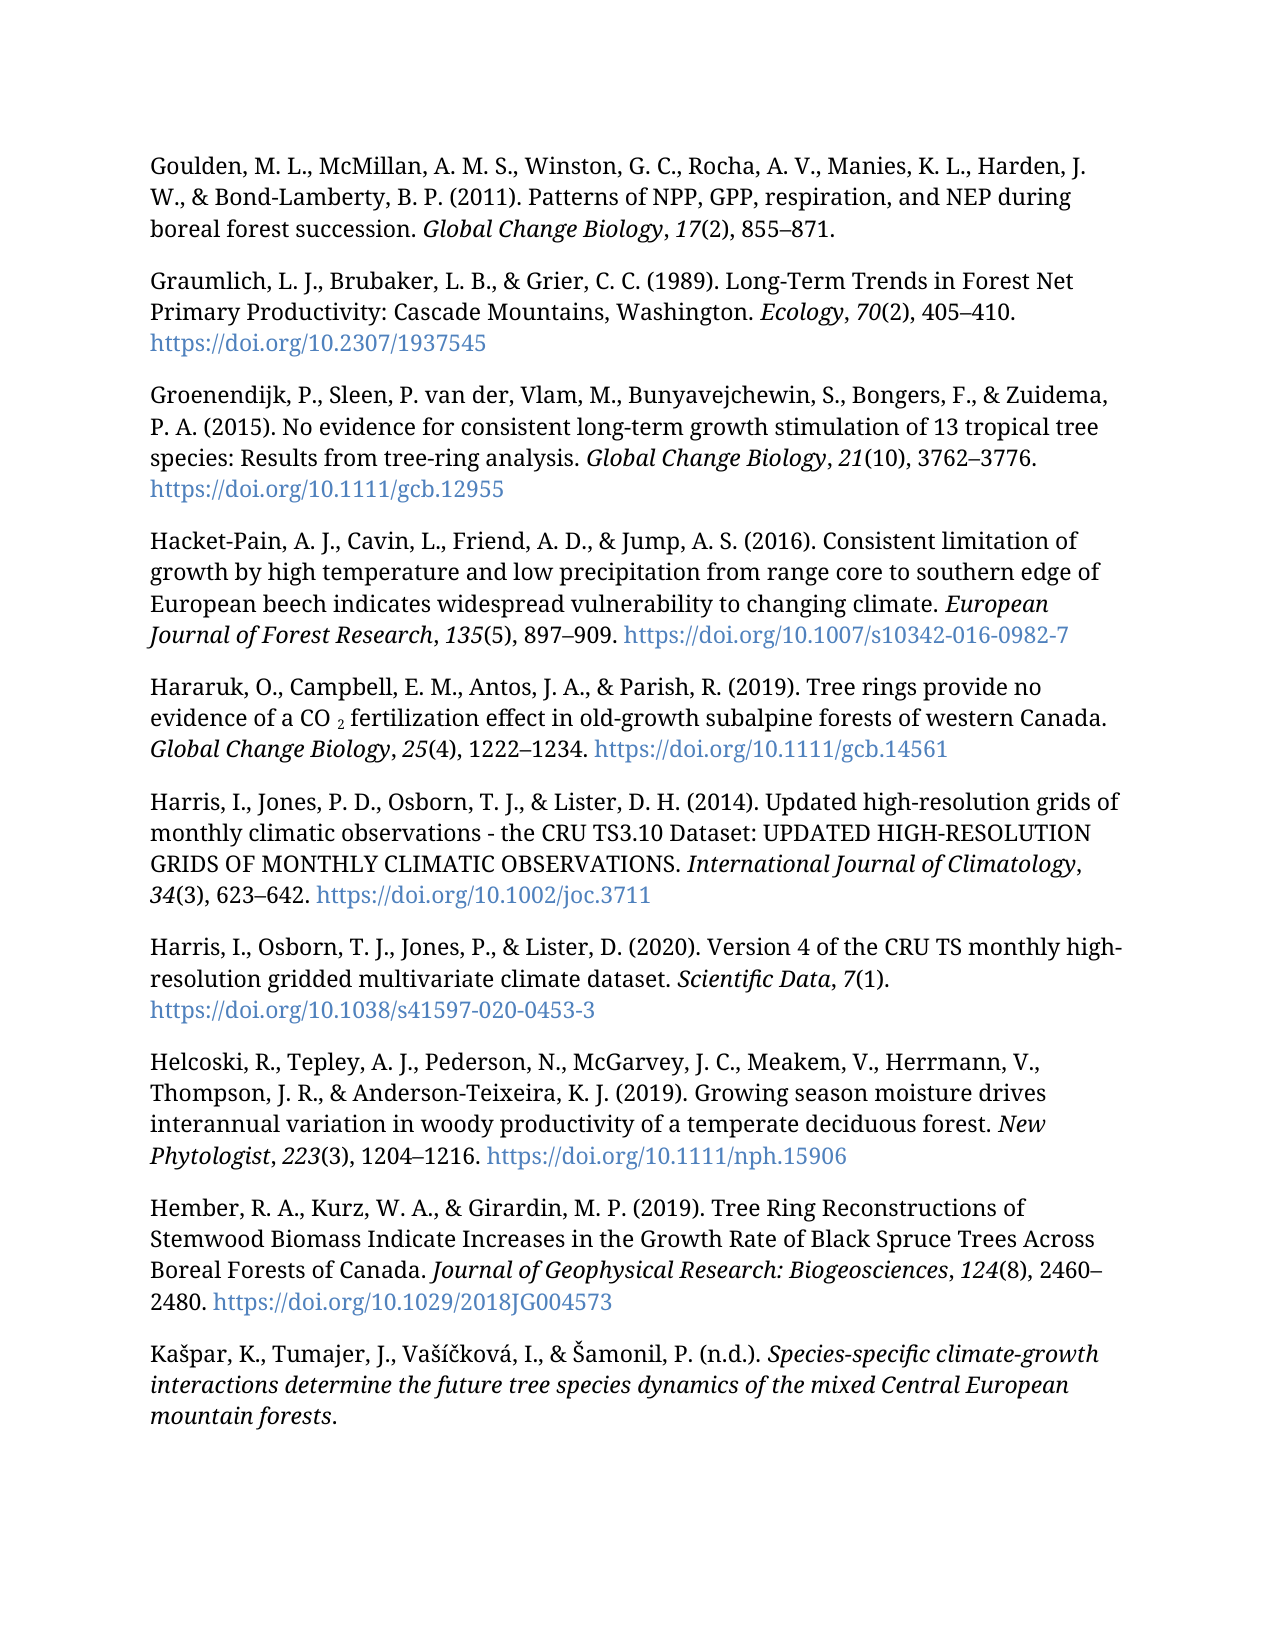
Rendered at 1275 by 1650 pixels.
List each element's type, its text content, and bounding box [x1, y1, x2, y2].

text Hember, R. A., Kurz, W. A., & Girardin, M. P. (2019). Tree Ring Reconstructions of Stemwood Biomass Indicate Increases in the Growth Rate of Black Spruce Trees Across Boreal Forests of Canada. Journal of Geophysical Research: Biogeosciences, 124(8), 2460–2480. https://doi.org/10.1029/2018JG004573 [150, 1192, 1125, 1317]
text Graumlich, L. J., Brubaker, L. B., & Grier, C. C. (1989). Long-Term Trends in Forest Net Primary Productivity: Cascade Mountains, Washington. Ecology, 70(2), 405–410. https://doi.org/10.2307/1937545 [150, 264, 1125, 358]
text Hacket-Pain, A. J., Cavin, L., Friend, A. D., & Jump, A. S. (2016). Consistent limitation of growth by high temperature and low precipitation from range core to southern edge of European beech indicates widespread vulnerability to changing climate. European Journal of Forest Research, 135(5), 897–909. https://doi.org/10.1007/s10342-016-0982-7 [150, 525, 1125, 650]
text Kašpar, K., Tumajer, J., Vašíčková, I., & Šamonil, P. (n.d.). Species-specific climate-growth interactions determine the future tree species dynamics of the mixed Central European mountain forests. [150, 1337, 1125, 1431]
text Harris, I., Jones, P. D., Osborn, T. J., & Lister, D. H. (2014). Updated high-resolution grids of monthly climatic observations - the CRU TS3.10 Dataset: UPDATED HIGH-RESOLUTION GRIDS OF MONTHLY CLIMATIC OBSERVATIONS. International Journal of Climatology, 34(3), 623–642. https://doi.org/10.1002/joc.3711 [150, 785, 1125, 910]
text Helcoski, R., Tepley, A. J., Pederson, N., McGarvey, J. C., Meakem, V., Herrmann, V., Thompson, J. R., & Anderson-Teixeira, K. J. (2019). Growing season moisture drives interannual variation in woody productivity of a temperate deciduous forest. New Phytologist, 223(3), 1204–1216. https://doi.org/10.1111/nph.15906 [150, 1046, 1125, 1171]
text Groenendijk, P., Sleen, P. van der, Vlam, M., Bunyavejchewin, S., Bongers, F., & Zuidema, P. A. (2015). No evidence for consistent long-term growth stimulation of 13 tropical tree species: Results from tree-ring analysis. Global Change Biology, 21(10), 3762–3776. https://doi.org/10.1111/gcb.12955 [150, 379, 1125, 504]
text Hararuk, O., Campbell, E. M., Antos, J. A., & Parish, R. (2019). Tree rings provide no evidence of a CO 2 fertilization effect in old-growth subalpine forests of western Canada. Global Change Biology, 25(4), 1222–1234. https://doi.org/10.1111/gcb.14561 [150, 671, 1125, 764]
text Goulden, M. L., McMillan, A. M. S., Winston, G. C., Rocha, A. V., Manies, K. L., Harden, J. W., & Bond-Lamberty, B. P. (2011). Patterns of NPP, GPP, respiration, and NEP during boreal forest succession. Global Change Biology, 17(2), 855–871. [150, 150, 1125, 244]
text Harris, I., Osborn, T. J., Jones, P., & Lister, D. (2020). Version 4 of the CRU TS monthly high-resolution gridded multivariate climate dataset. Scientific Data, 7(1). https://doi.org/10.1038/s41597-020-0453-3 [150, 931, 1125, 1025]
